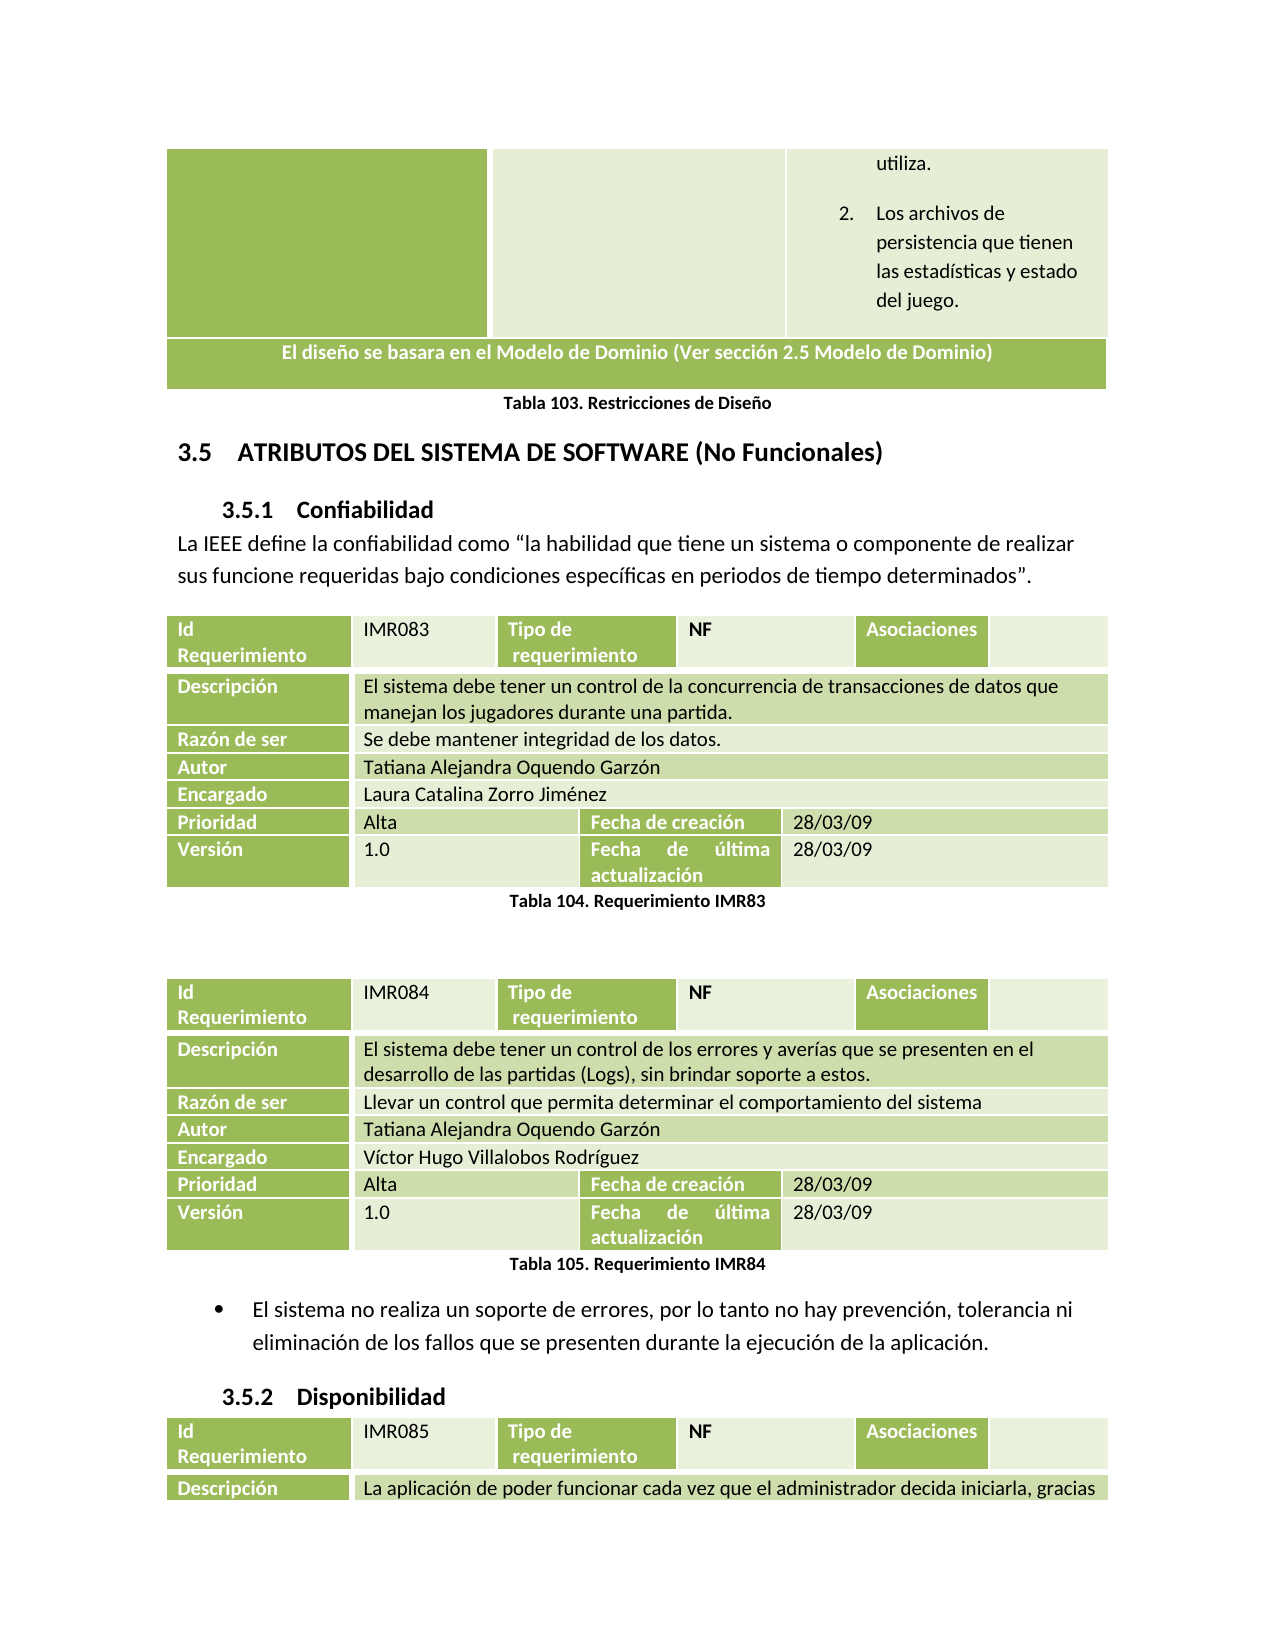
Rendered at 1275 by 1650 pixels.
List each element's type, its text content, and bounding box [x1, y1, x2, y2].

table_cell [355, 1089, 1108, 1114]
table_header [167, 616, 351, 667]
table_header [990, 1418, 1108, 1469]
text Tabla 103. Restricciones de Diseño [177, 392, 1098, 414]
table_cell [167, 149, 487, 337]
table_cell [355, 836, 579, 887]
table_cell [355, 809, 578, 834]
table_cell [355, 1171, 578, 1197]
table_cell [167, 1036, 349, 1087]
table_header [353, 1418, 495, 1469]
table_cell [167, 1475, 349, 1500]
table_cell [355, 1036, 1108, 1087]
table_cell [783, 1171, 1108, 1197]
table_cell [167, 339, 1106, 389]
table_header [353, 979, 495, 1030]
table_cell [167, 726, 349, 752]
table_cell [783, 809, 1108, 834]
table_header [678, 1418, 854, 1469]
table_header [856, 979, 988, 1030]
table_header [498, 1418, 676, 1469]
subtitle Confiabilidad [222, 494, 1098, 524]
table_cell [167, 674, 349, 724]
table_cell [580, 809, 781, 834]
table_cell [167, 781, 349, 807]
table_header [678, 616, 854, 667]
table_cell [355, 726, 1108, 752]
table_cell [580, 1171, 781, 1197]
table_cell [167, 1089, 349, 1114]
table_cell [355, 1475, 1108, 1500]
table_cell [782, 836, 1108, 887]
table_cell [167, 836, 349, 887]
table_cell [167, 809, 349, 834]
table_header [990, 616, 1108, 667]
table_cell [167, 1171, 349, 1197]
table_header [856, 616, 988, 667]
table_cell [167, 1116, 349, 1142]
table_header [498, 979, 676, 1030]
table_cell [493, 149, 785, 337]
text Tabla 104. Requerimiento IMR83 [177, 889, 1098, 912]
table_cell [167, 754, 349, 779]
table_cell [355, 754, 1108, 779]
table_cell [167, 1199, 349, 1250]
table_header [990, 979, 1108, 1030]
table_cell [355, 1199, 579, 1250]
list El sistema no realiza un soporte de errores, por lo tanto no hay prevención, tolerancia ni eliminación de los fallos que se presenten durante la ejecución de la aplicación. [215, 1296, 1098, 1356]
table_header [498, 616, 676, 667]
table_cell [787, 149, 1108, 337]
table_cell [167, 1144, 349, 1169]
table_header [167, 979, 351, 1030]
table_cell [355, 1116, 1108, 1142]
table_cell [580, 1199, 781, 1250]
subtitle Disponibilidad [222, 1381, 1098, 1411]
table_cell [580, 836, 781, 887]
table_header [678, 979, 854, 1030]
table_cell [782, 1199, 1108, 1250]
subtitle ATRIBUTOS DEL SISTEMA DE SOFTWARE (No Funcionales) [177, 435, 1098, 468]
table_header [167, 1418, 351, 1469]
text La IEEE define la confiabilidad como “la habilidad que tiene un sistema o componente de realizar sus funcione requeridas bajo condiciones específicas en periodos de tiempo determinados”. [177, 529, 1098, 589]
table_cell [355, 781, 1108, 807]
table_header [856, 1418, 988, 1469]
text Tabla 105. Requerimiento IMR84 [177, 1252, 1098, 1275]
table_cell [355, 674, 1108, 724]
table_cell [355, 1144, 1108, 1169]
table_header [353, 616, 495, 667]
